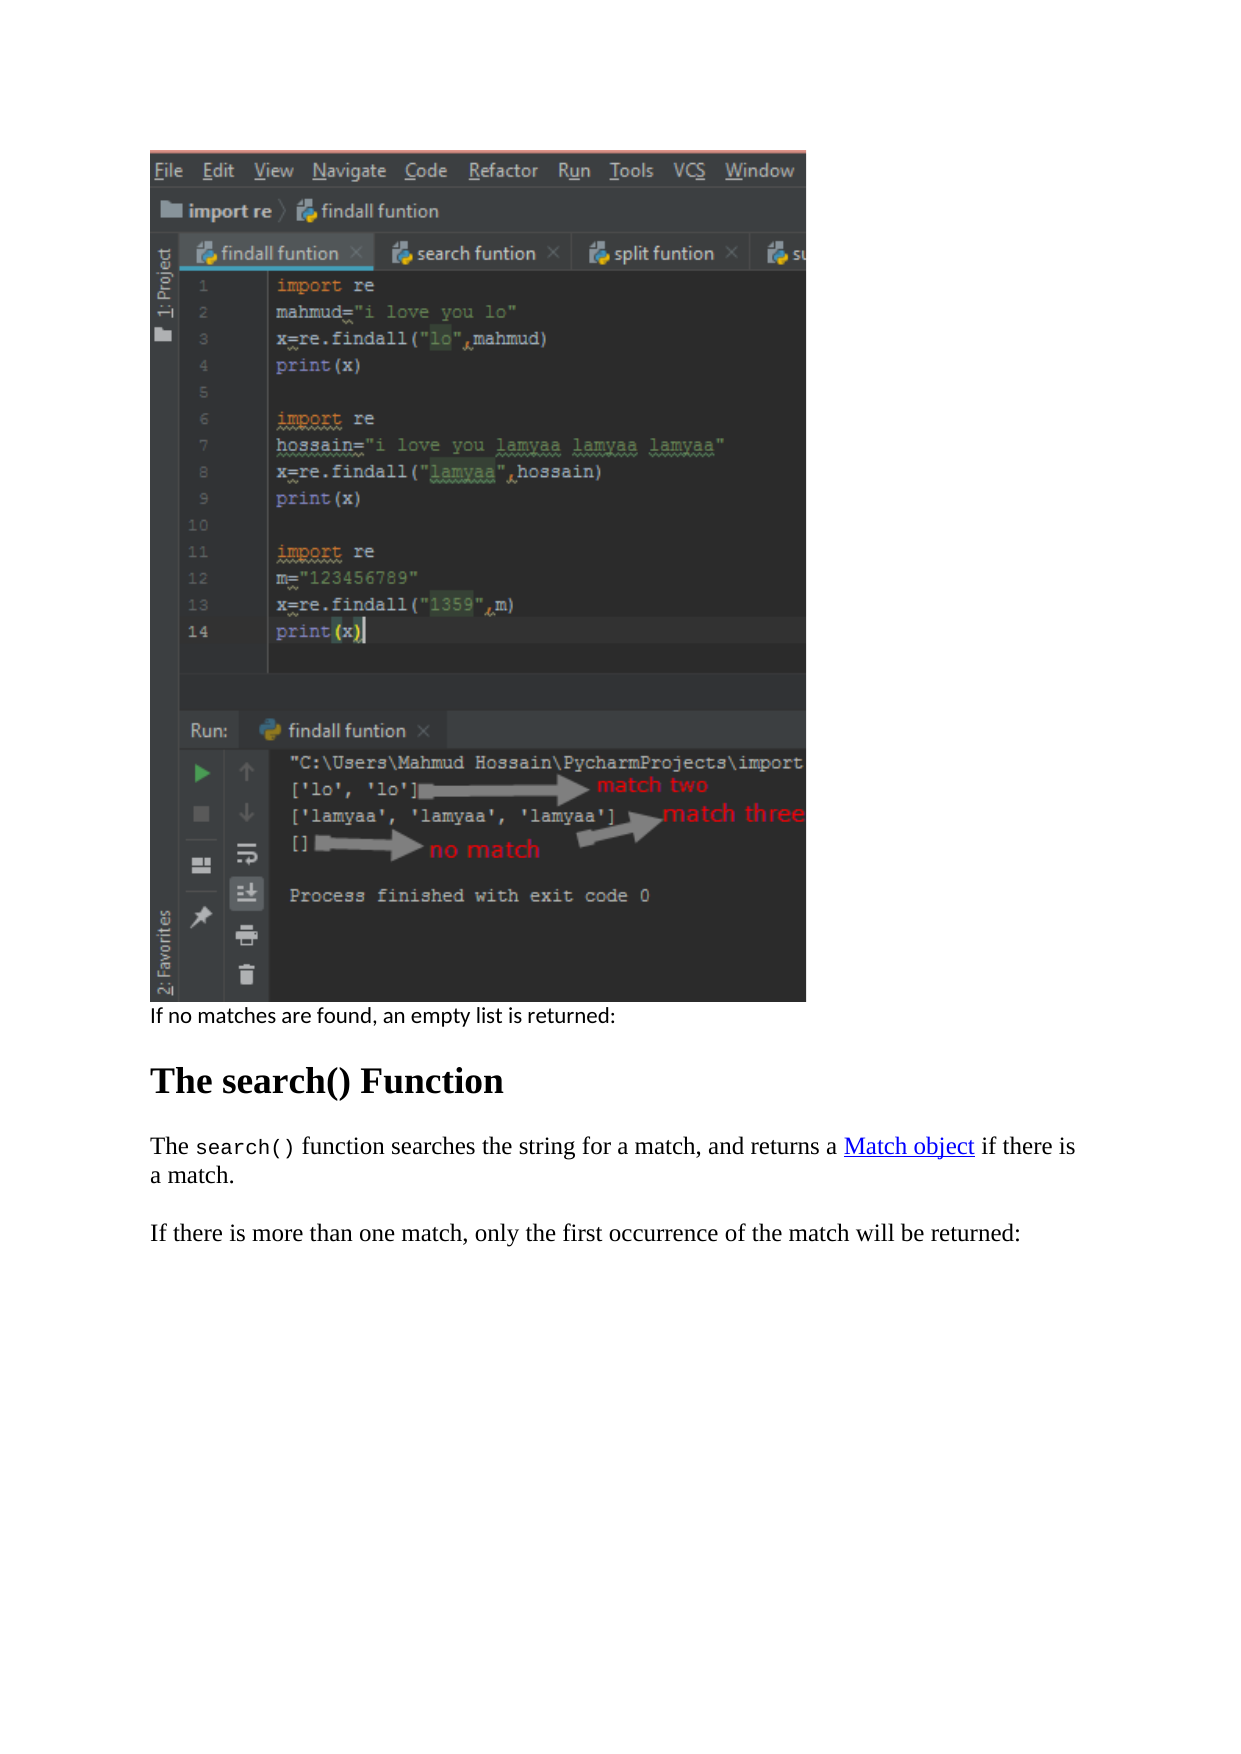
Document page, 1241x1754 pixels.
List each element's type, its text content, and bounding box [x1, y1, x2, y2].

subtitle The search() Function [150, 1059, 1090, 1102]
text If no matches are found, an empty list is returned: [150, 1001, 1090, 1029]
picture [150, 150, 807, 1002]
text If there is more than one match, only the first occurrence of the match will be returned: [150, 1218, 1090, 1247]
text The search() function searches the string for a match, and returns a Match object if there is a match. [150, 1131, 1090, 1189]
